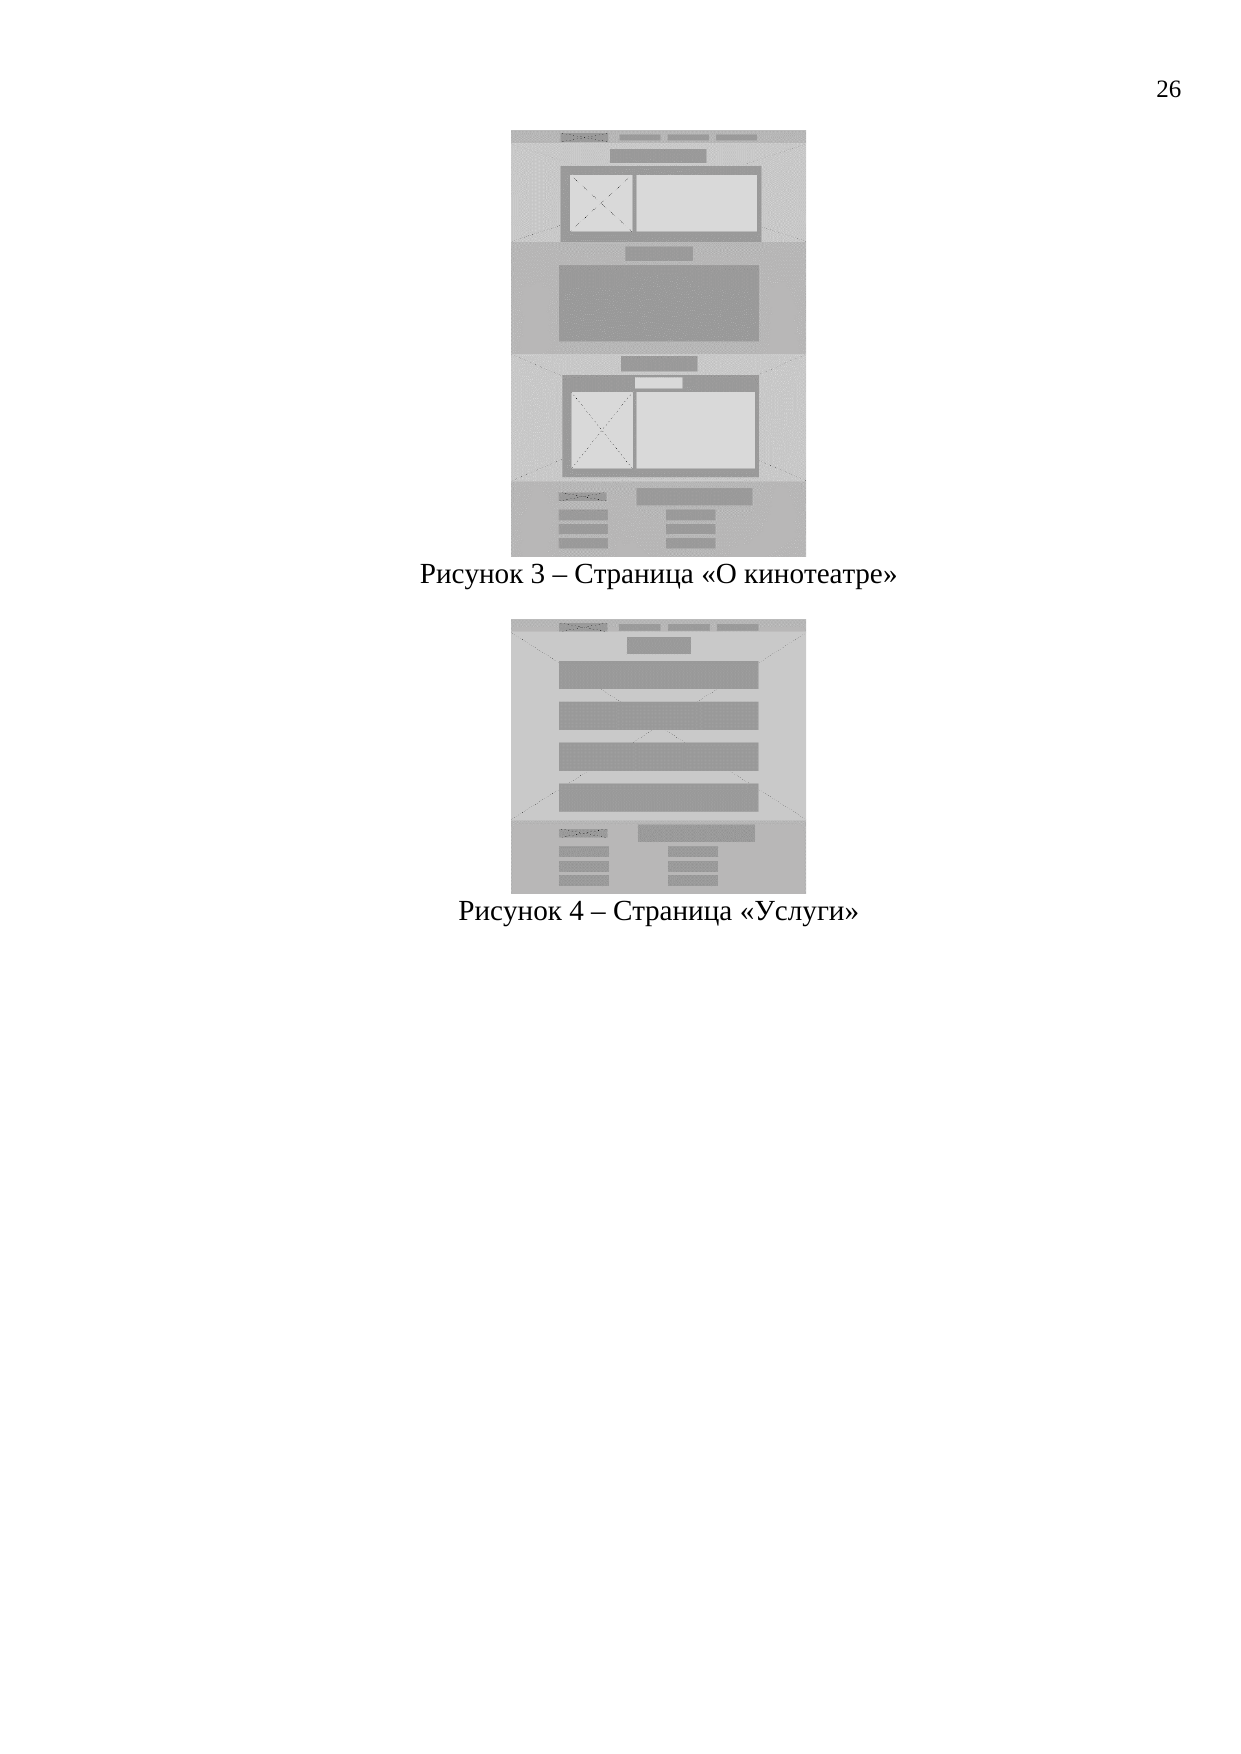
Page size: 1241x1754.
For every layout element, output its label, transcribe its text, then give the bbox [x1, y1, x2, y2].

text Рисунок 4 – Страница «Услуги» [136, 893, 1181, 927]
picture [511, 619, 807, 894]
picture [511, 130, 807, 557]
text Рисунок 3 – Страница «О кинотеатре» [136, 557, 1181, 590]
